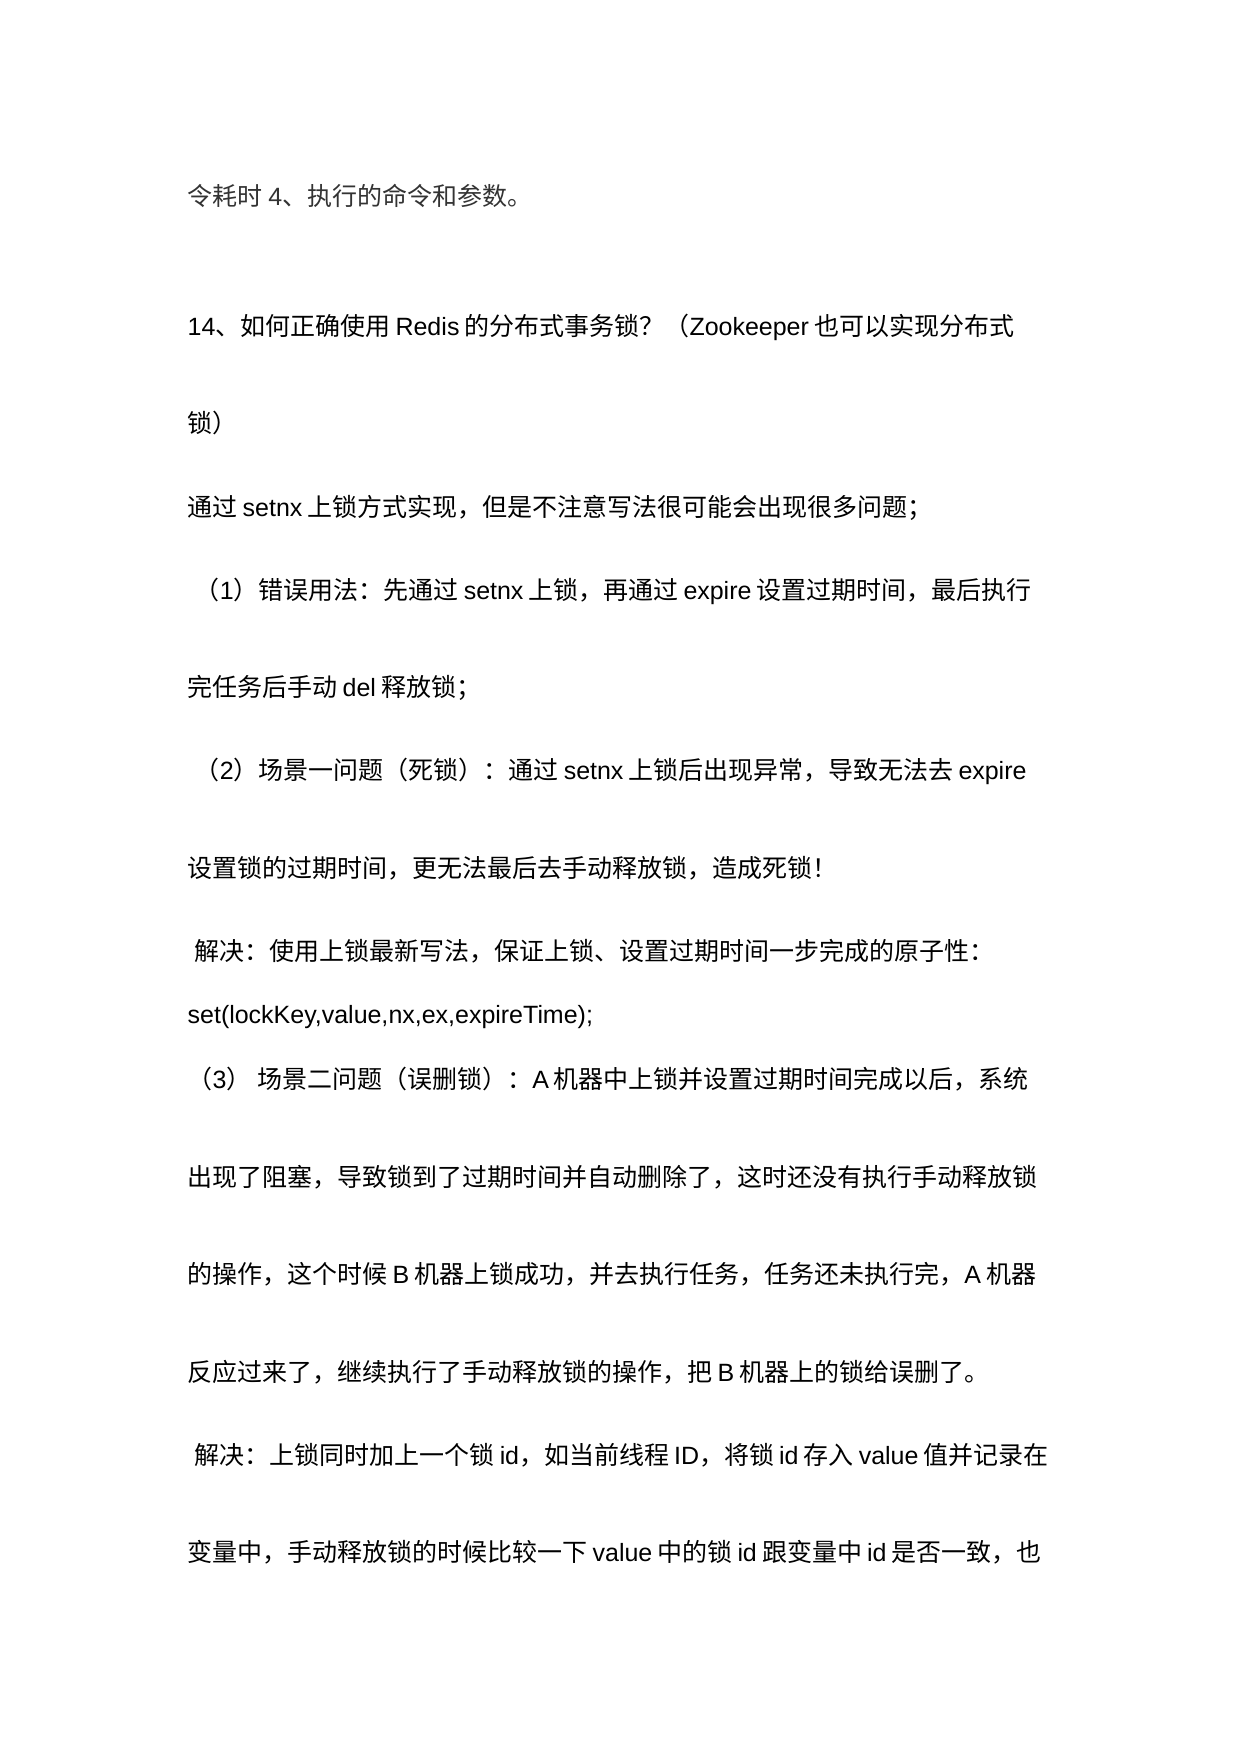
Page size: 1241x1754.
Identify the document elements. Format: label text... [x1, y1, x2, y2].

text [187, 1421, 1053, 1583]
text ​ （2）场景一问题（死锁）：通过setnx上锁后出现异常，导致无法去expire设置锁的过期时间，更无法最后去手动释放锁，造成死锁！ [187, 736, 1053, 899]
text ​（3） 场景二问题（误删锁）：A机器中上锁并设置过期时间完成以后，系统出现了阻塞，导致锁到了过期时间并自动删除了，这时还没有执行手动释放锁的操作，这个时候B机器上锁成功，并去执行任务，任务还未执行完，A机器反应过来了，继续执行了手动释放锁的操作，把B机器上的锁给误删了。 [187, 1045, 1053, 1403]
text ​ 解决：使用上锁最新写法，保证上锁、设置过期时间一步完成的原子性：set(lockKey,value,nx,ex,expireTime); [187, 917, 1053, 1031]
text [187, 162, 1053, 227]
text ​ （1）错误用法：先通过setnx上锁，再通过expire设置过期时间，最后执行完任务后手动del释放锁； [187, 556, 1053, 718]
text 通过setnx上锁方式实现，但是不注意写法很可能会出现很多问题； [187, 473, 1053, 538]
subtitle 14、如何正确使用Redis的分布式事务锁？（Zookeeper也可以实现分布式锁） [187, 292, 1053, 454]
